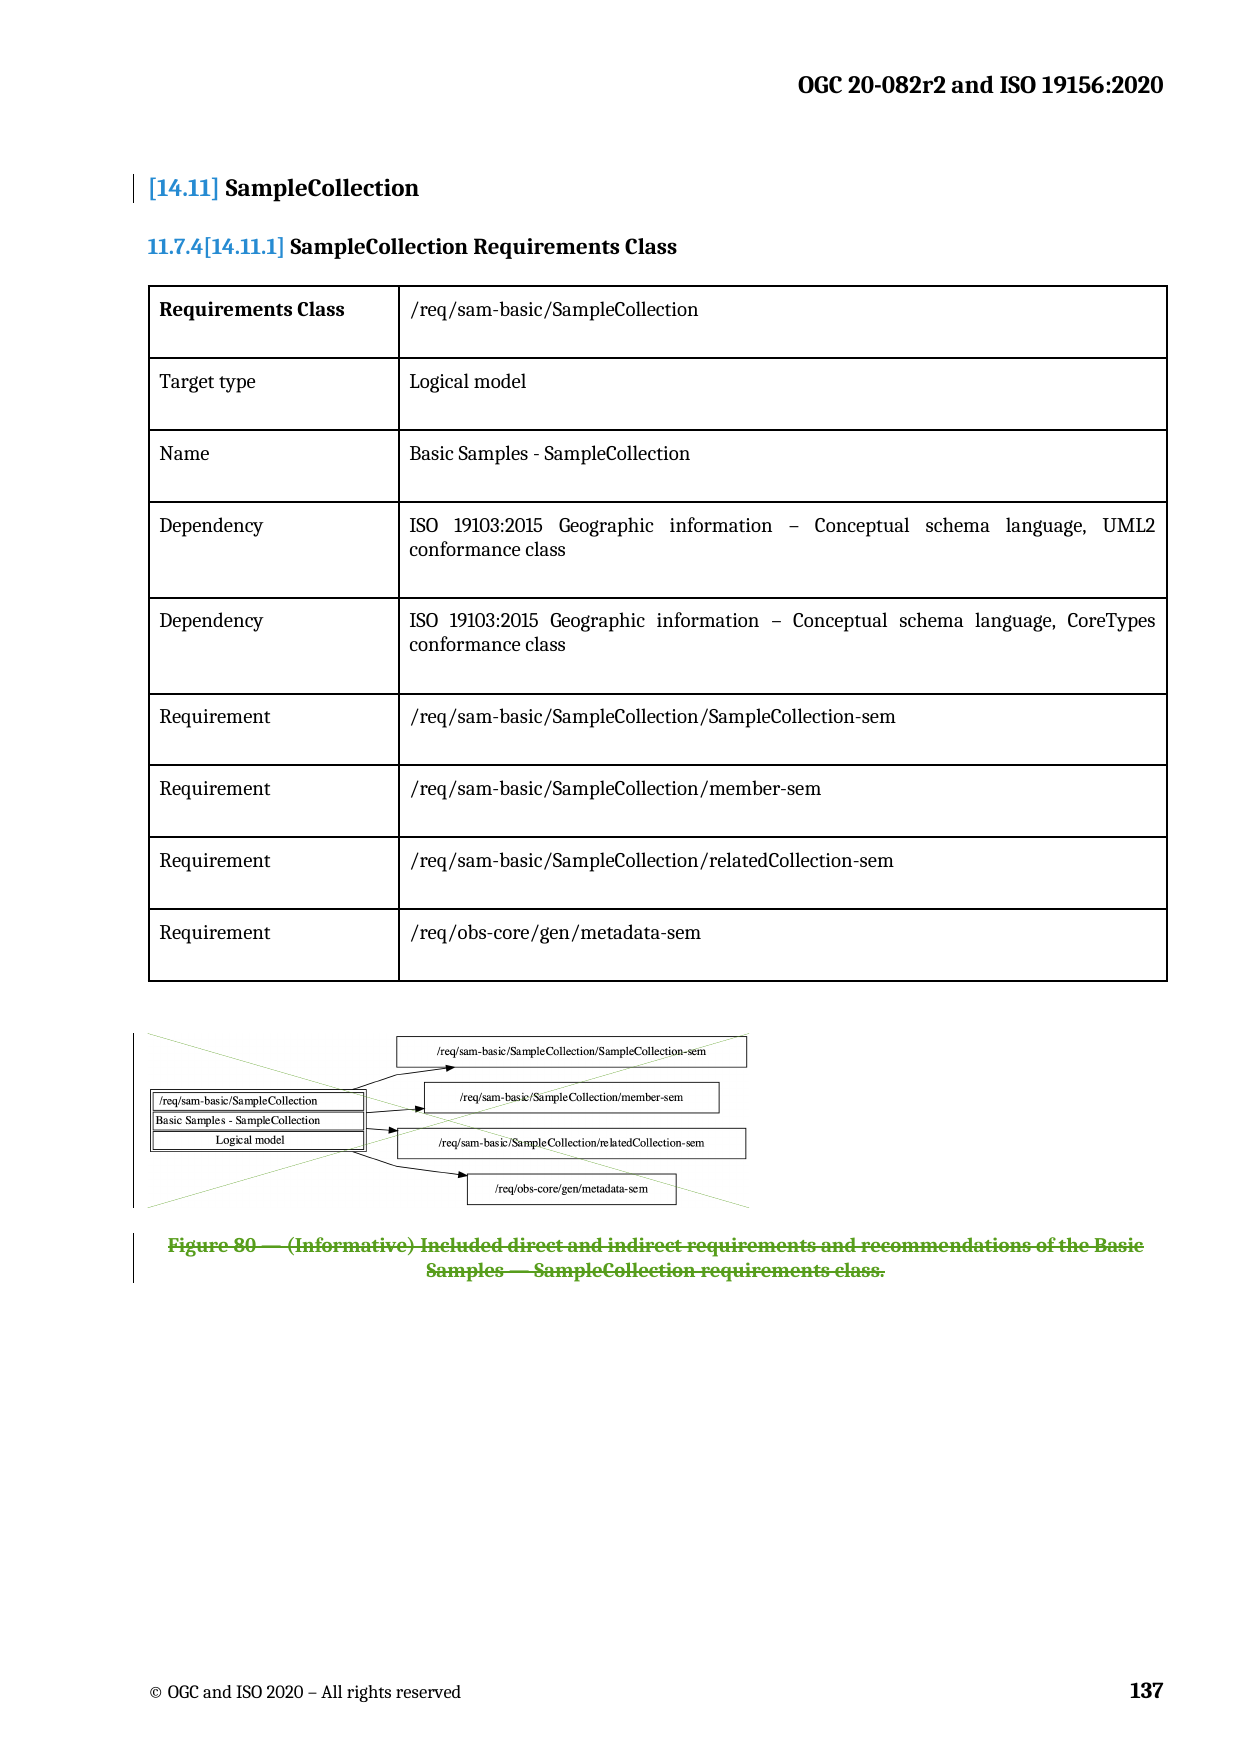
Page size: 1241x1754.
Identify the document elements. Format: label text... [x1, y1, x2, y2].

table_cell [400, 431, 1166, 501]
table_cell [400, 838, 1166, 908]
subtitle SampleCollection Requirements Class [148, 234, 1163, 260]
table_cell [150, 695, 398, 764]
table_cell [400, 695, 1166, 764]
subtitle SampleCollection [148, 174, 1163, 203]
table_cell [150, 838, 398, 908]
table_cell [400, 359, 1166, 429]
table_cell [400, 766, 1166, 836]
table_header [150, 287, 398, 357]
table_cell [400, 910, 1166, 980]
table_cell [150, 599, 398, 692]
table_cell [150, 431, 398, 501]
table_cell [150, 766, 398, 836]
picture [151, 1121, 745, 1208]
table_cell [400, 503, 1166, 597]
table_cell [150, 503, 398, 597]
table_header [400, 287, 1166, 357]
picture [451, 1034, 750, 1207]
picture [147, 1034, 445, 1207]
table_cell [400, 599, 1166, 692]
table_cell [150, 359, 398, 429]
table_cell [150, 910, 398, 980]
picture [151, 1033, 746, 1120]
